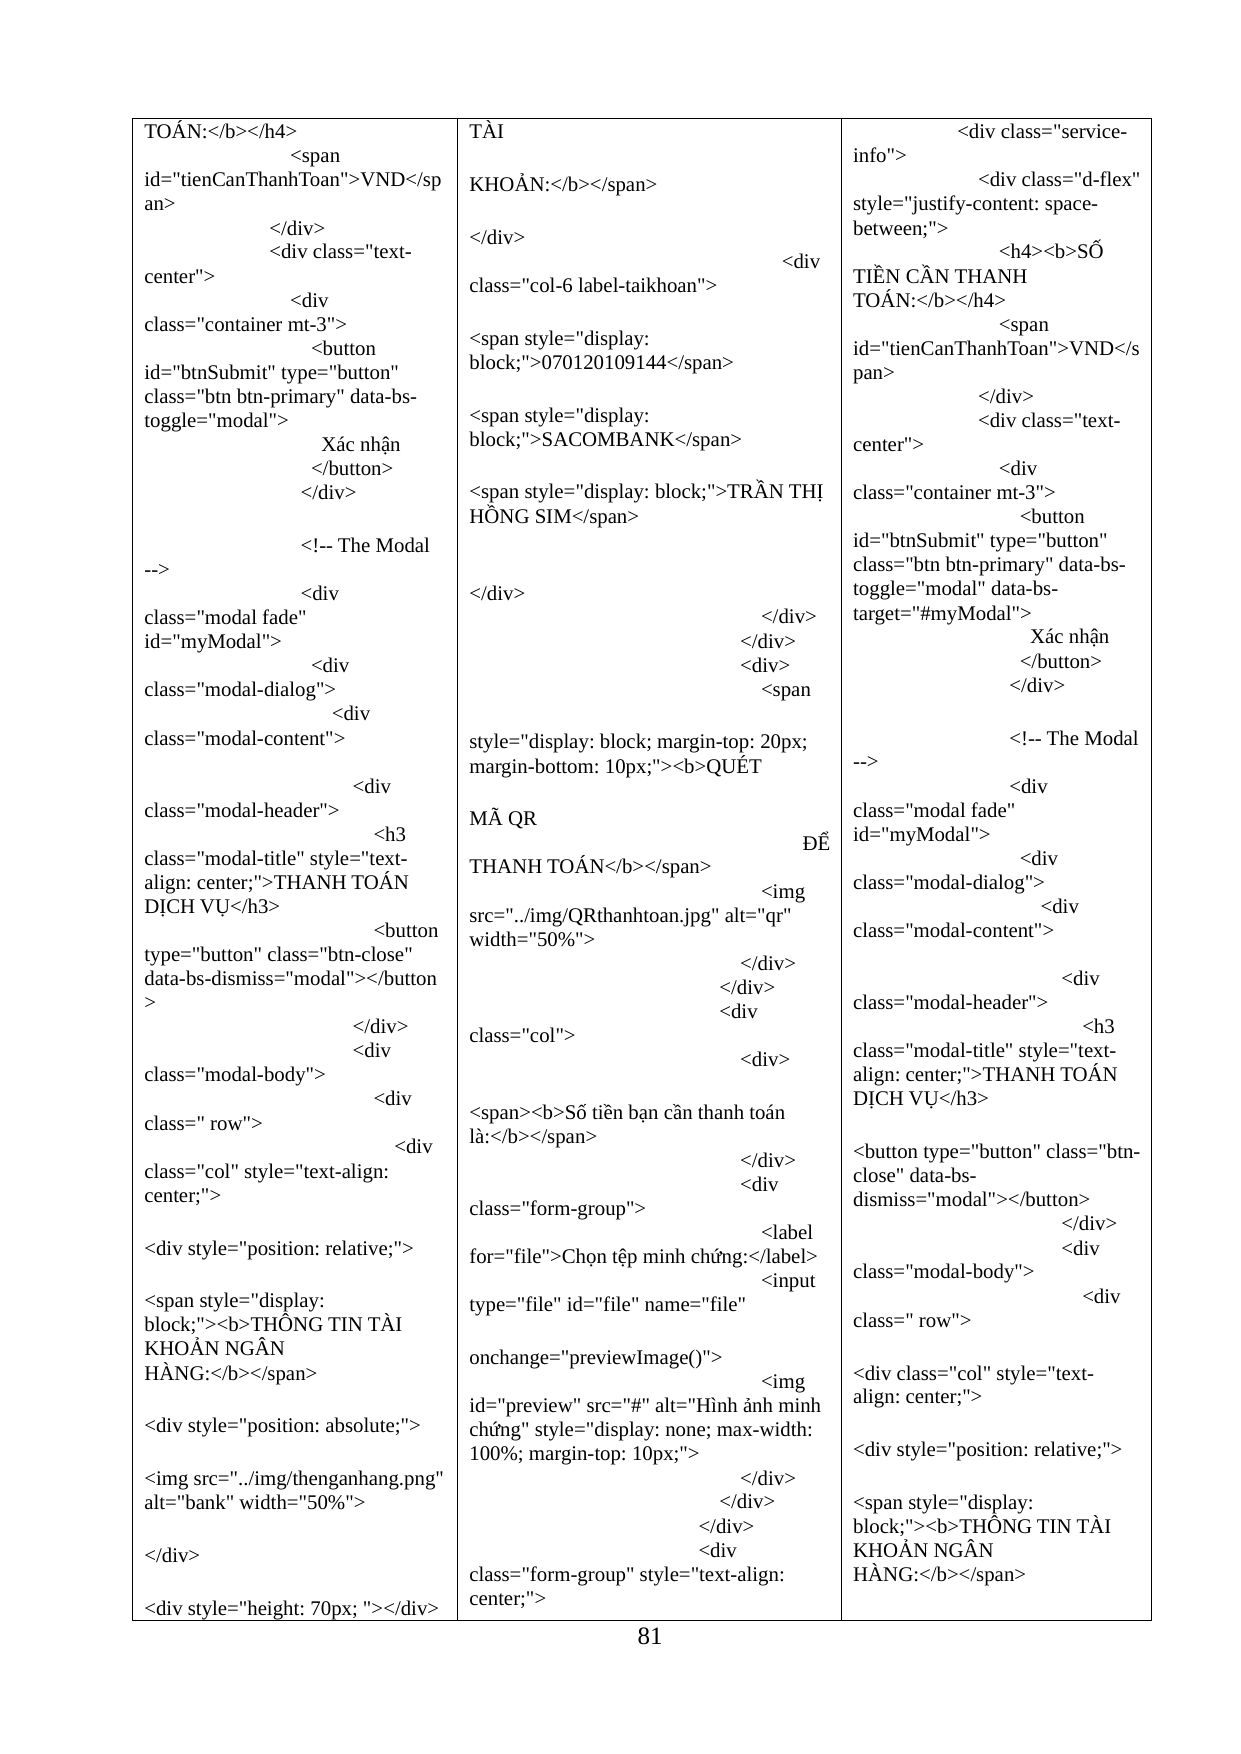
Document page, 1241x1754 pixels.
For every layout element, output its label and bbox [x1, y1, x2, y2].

table_cell [842, 119, 1151, 1620]
table_cell [458, 119, 841, 1620]
table_cell [133, 119, 457, 1620]
